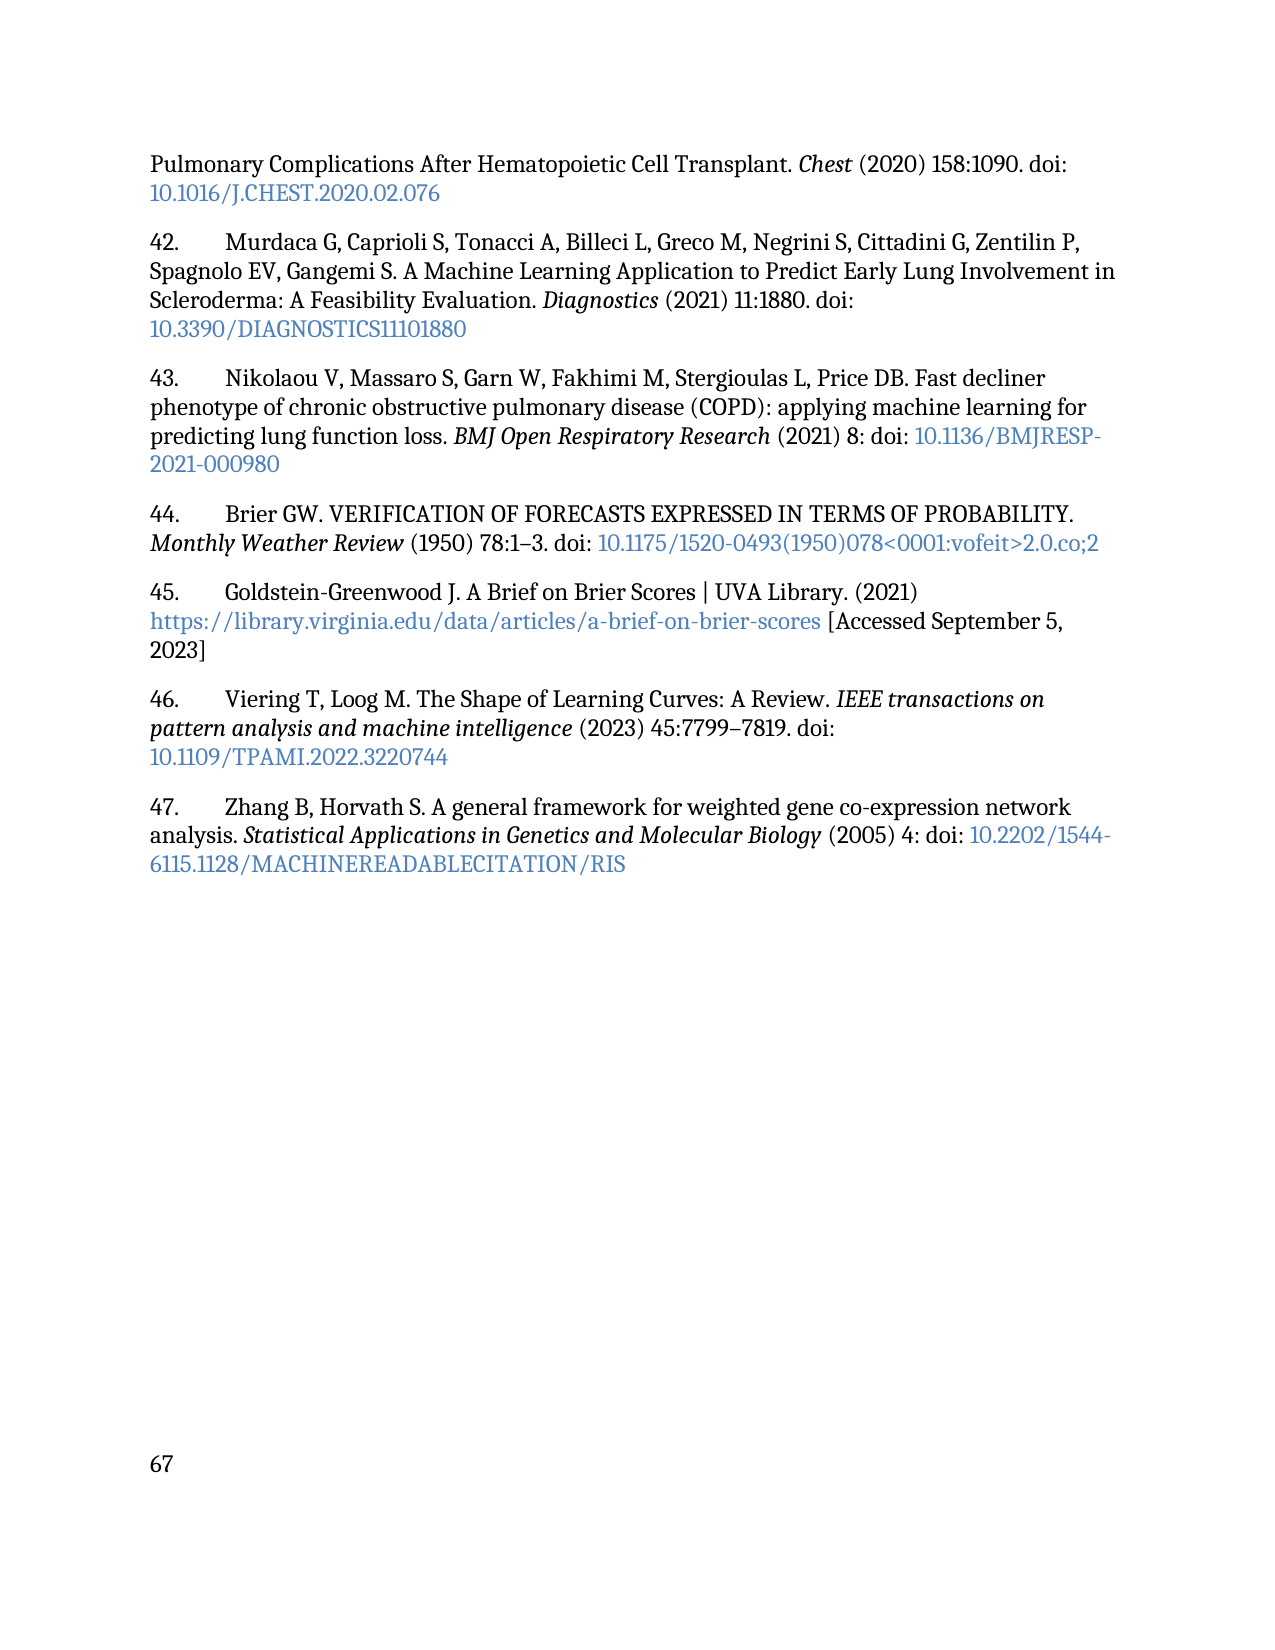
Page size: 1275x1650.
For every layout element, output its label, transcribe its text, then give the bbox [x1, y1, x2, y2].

text 44. Brier GW. VERIFICATION OF FORECASTS EXPRESSED IN TERMS OF PROBABILITY. Monthly Weather Review (1950) 78:1–3. doi: 10.1175/1520-0493(1950)078<0001:vofeit>2.0.co;2 [150, 500, 1125, 557]
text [150, 150, 1125, 207]
text 43. Nikolaou V, Massaro S, Garn W, Fakhimi M, Stergioulas L, Price DB. Fast decliner phenotype of chronic obstructive pulmonary disease (COPD): applying machine learning for predicting lung function loss. BMJ Open Respiratory Research (2021) 8: doi: 10.1136/BMJRESP-2021-000980 [150, 364, 1125, 479]
text 46. Viering T, Loog M. The Shape of Learning Curves: A Review. IEEE transactions on pattern analysis and machine intelligence (2023) 45:7799–7819. doi: 10.1109/TPAMI.2022.3220744 [150, 685, 1125, 772]
text 47. Zhang B, Horvath S. A general framework for weighted gene co-expression network analysis. Statistical Applications in Genetics and Molecular Biology (2005) 4: doi: 10.2202/1544-6115.1128/MACHINEREADABLECITATION/RIS [150, 792, 1125, 879]
text 42. Murdaca G, Caprioli S, Tonacci A, Billeci L, Greco M, Negrini S, Cittadini G, Zentilin P, Spagnolo EV, Gangemi S. A Machine Learning Application to Predict Early Lung Involvement in Scleroderma: A Feasibility Evaluation. Diagnostics (2021) 11:1880. doi: 10.3390/DIAGNOSTICS11101880 [150, 228, 1125, 343]
text 45. Goldstein-Greenwood J. A Brief on Brier Scores | UVA Library. (2021) https://library.virginia.edu/data/articles/a-brief-on-brier-scores [Accessed September 5, 2023] [150, 578, 1125, 664]
